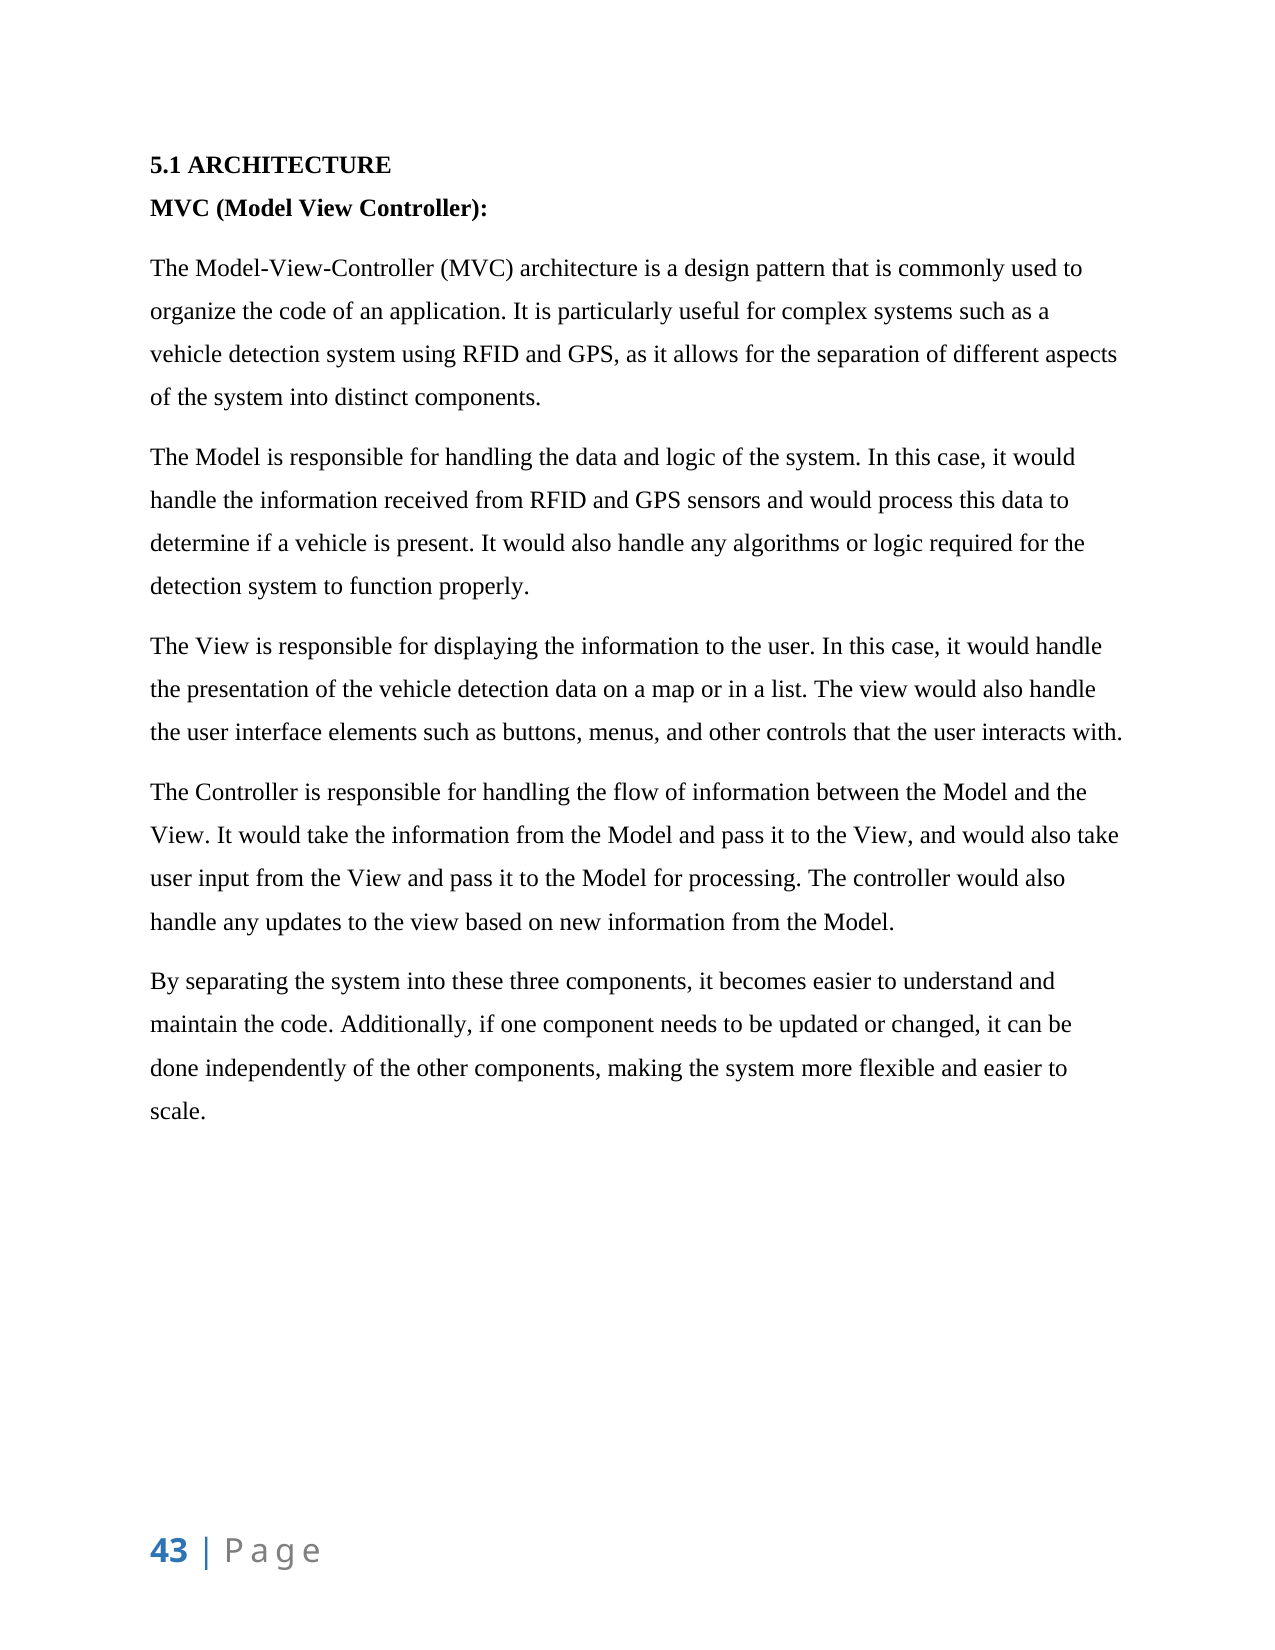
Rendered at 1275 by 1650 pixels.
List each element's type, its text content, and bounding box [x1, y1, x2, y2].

text The Model is responsible for handling the data and logic of the system. In this case, it would handle the information received from RFID and GPS sensors and would process this data to determine if a vehicle is present. It would also handle any algorithms or logic required for the detection system to function properly. [150, 442, 1125, 600]
text By separating the system into these three components, it becomes easier to understand and maintain the code. Additionally, if one component needs to be updated or changed, it can be done independently of the other components, making the system more flexible and easier to scale. [150, 966, 1125, 1124]
text The Controller is responsible for handling the flow of information between the Model and the View. It would take the information from the Model and pass it to the View, and would also take user input from the View and pass it to the Model for processing. The controller would also handle any updates to the view based on new information from the Model. [150, 777, 1125, 935]
text The View is responsible for displaying the information to the user. In this case, it would handle the presentation of the vehicle detection data on a map or in a list. The view would also handle the user interface elements such as buttons, menus, and other controls that the user interacts with. [150, 631, 1125, 746]
text The Model-View-Controller (MVC) architecture is a design pattern that is commonly used to organize the code of an application. It is particularly useful for complex systems such as a vehicle detection system using RFID and GPS, as it allows for the separation of different aspects of the system into distinct components. [150, 253, 1125, 411]
text MVC (Model View Controller): [150, 193, 1125, 222]
subtitle 5.1 ARCHITECTURE [150, 150, 1125, 179]
